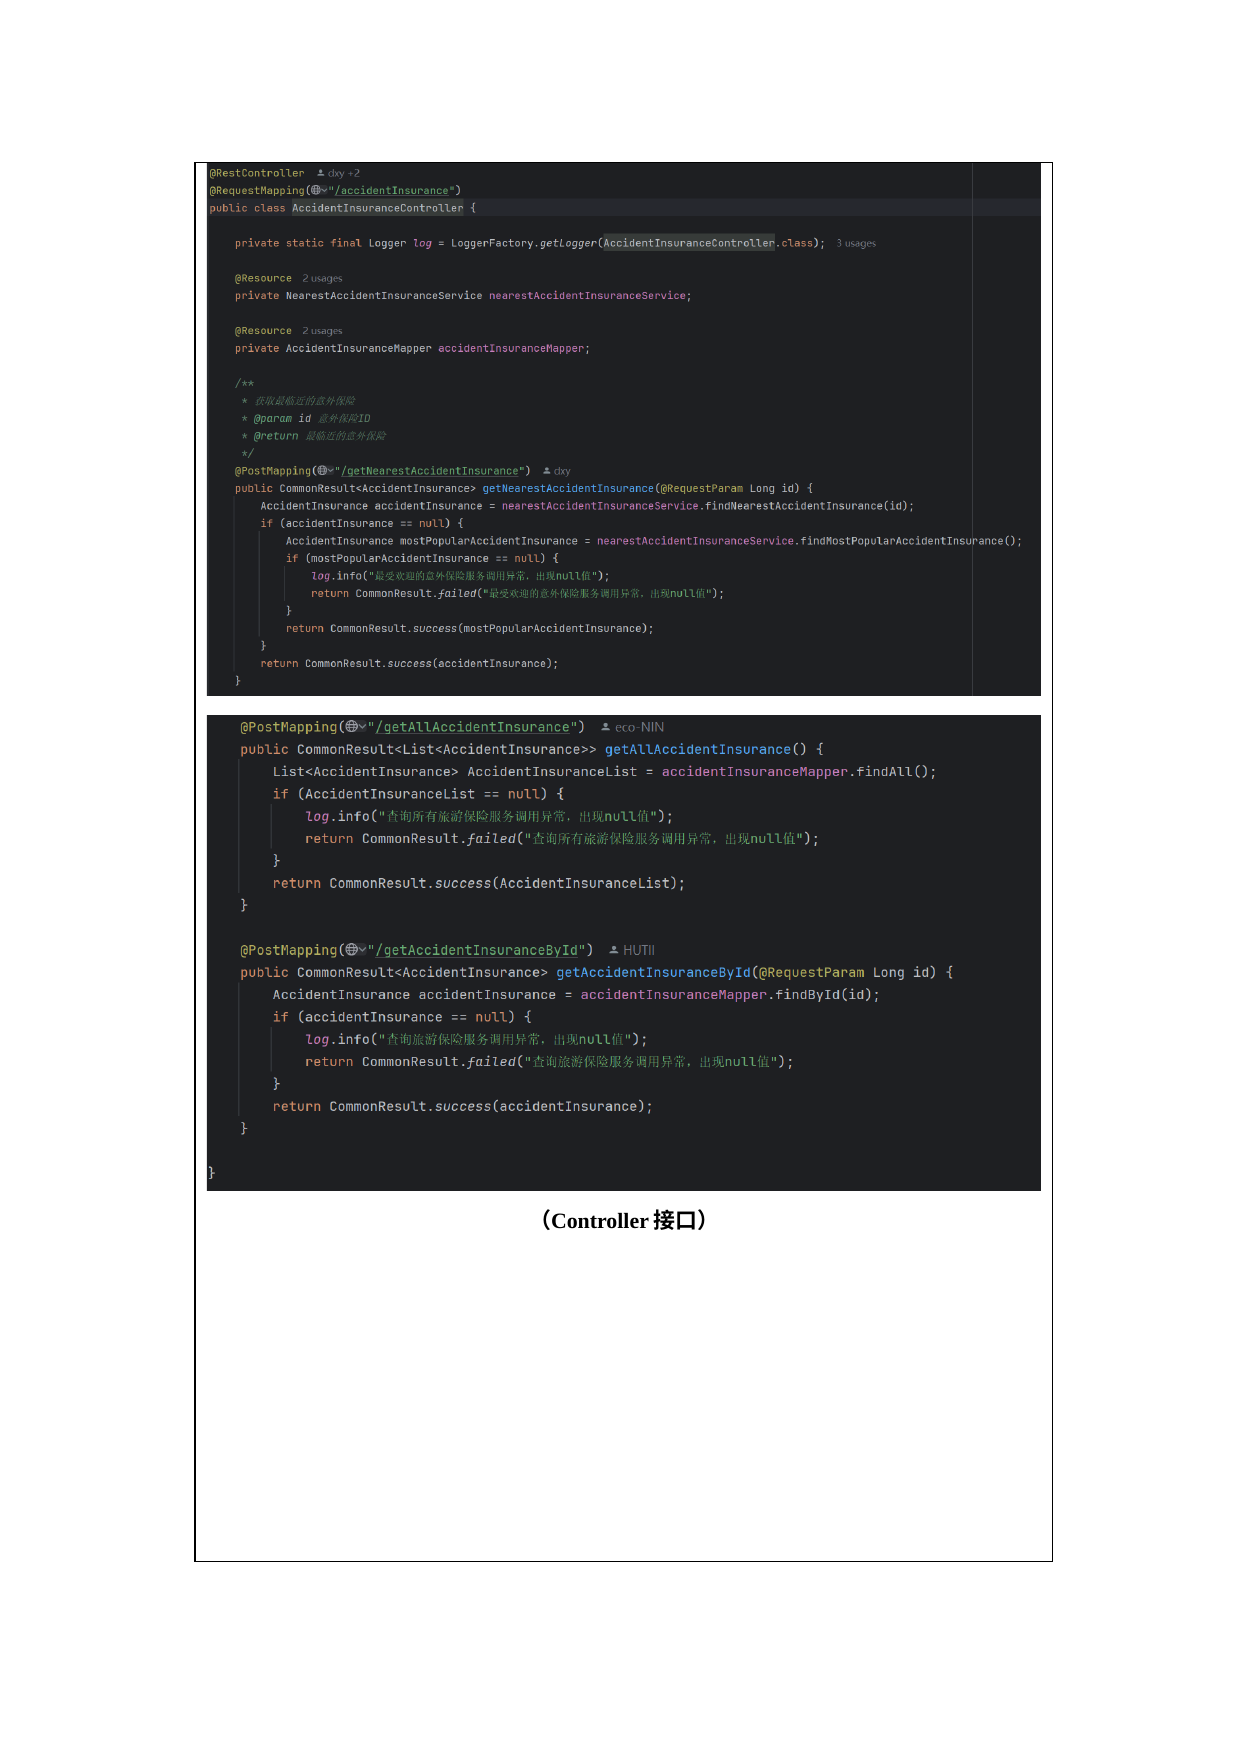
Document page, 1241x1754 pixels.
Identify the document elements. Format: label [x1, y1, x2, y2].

table_cell [196, 163, 1052, 1561]
picture [206, 163, 1041, 696]
picture [206, 715, 1041, 1191]
